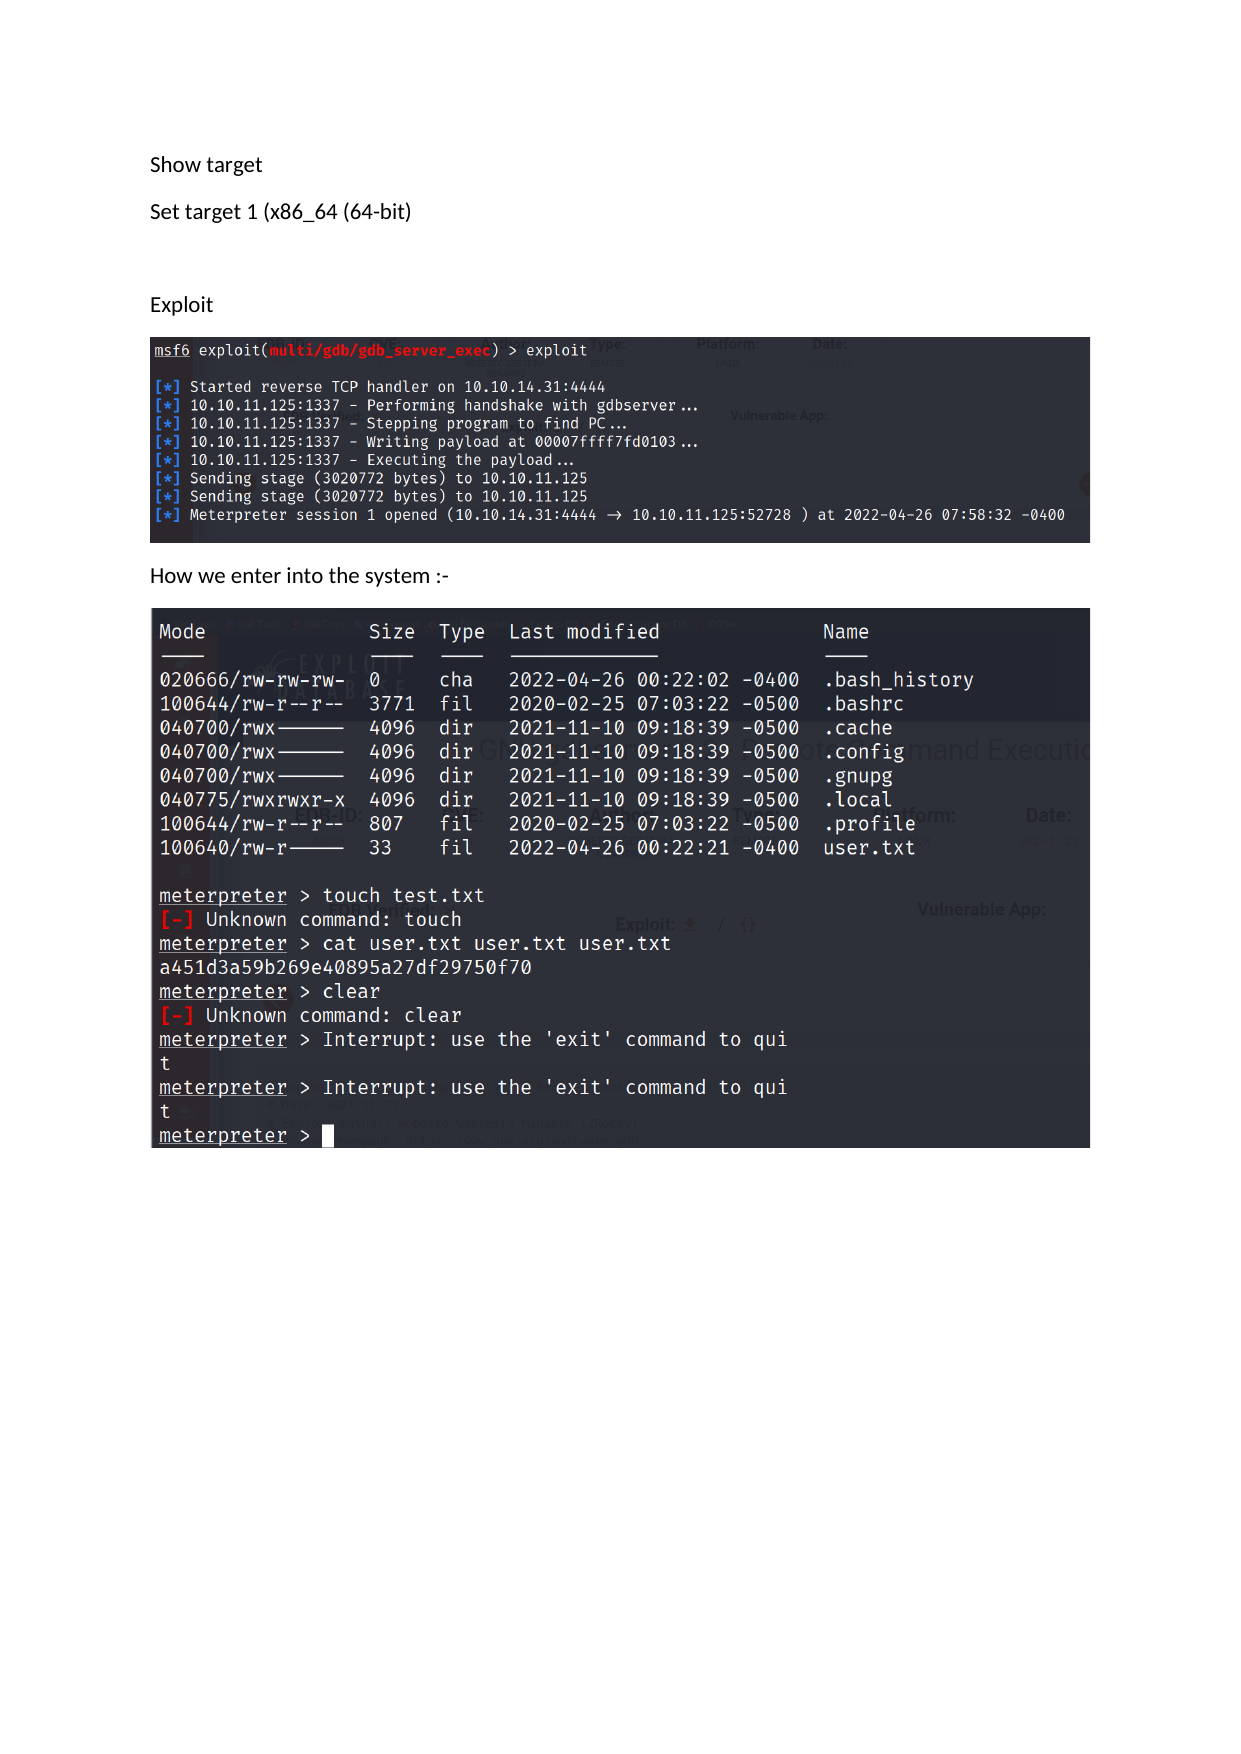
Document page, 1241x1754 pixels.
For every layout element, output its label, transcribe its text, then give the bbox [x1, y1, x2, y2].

text How we enter into the system :- [150, 562, 1090, 590]
picture [150, 337, 1091, 543]
picture [150, 608, 1091, 1148]
text Show target [150, 150, 1090, 178]
text Set target 1 (x86_64 (64-bit) [150, 197, 1090, 225]
text Exploit [150, 291, 1090, 319]
